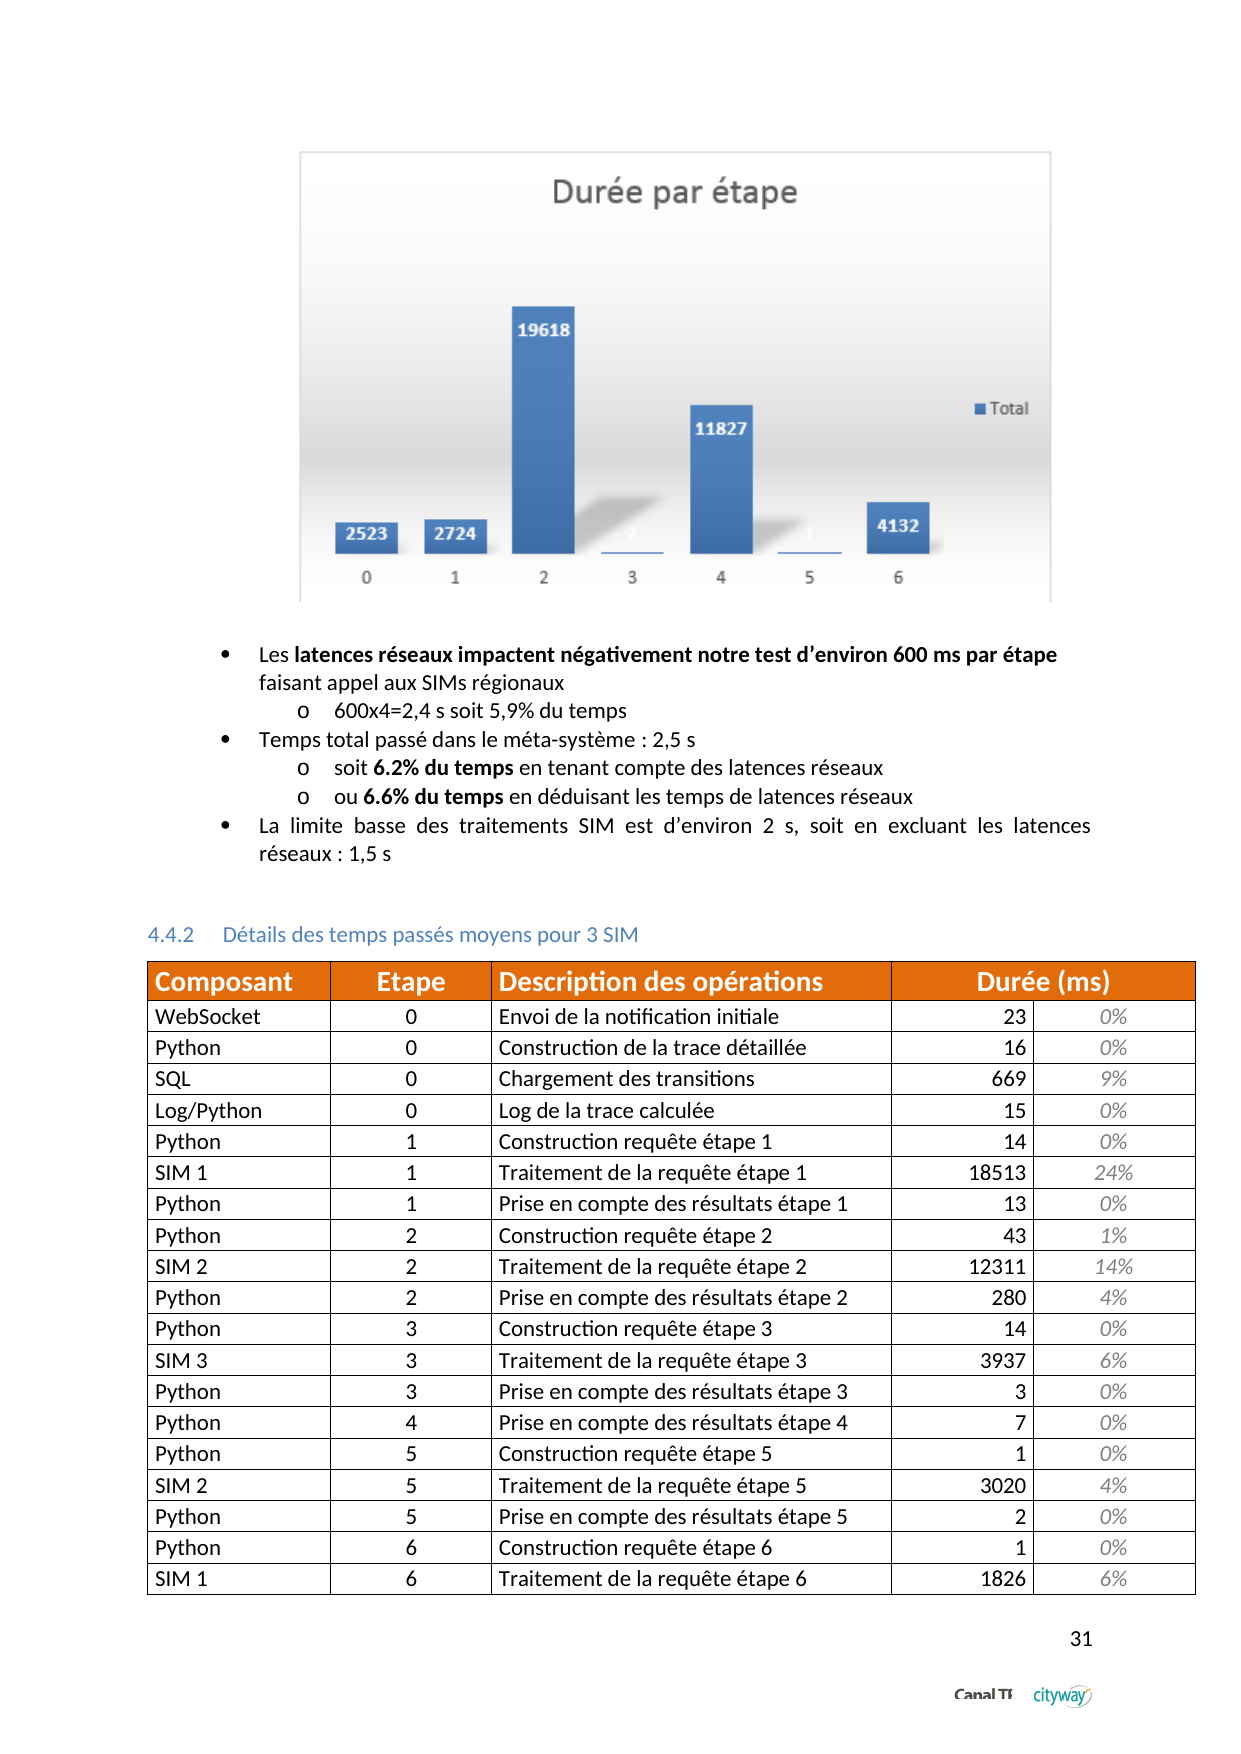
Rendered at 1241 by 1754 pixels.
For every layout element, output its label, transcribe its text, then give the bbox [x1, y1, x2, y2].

table_cell 14 [892, 1126, 1033, 1156]
list 600x4=2,4 s soit 5,9% du temps [296, 696, 1093, 725]
table_cell 669 [892, 1064, 1033, 1094]
table_cell 14 [892, 1314, 1033, 1344]
table_cell 12311 [892, 1251, 1033, 1281]
table_cell 280 [892, 1282, 1033, 1312]
table_cell 2 [331, 1282, 491, 1312]
table_cell 0 [331, 1032, 491, 1062]
table_cell 23 [892, 1001, 1033, 1031]
table_cell Python [148, 1189, 330, 1219]
table_cell 6 [331, 1532, 491, 1562]
table_cell Prise en compte des résultats étape 3 [492, 1376, 891, 1406]
table_cell SIM 2 [148, 1251, 330, 1281]
table_cell 3020 [892, 1470, 1033, 1500]
table_cell 1 [331, 1189, 491, 1219]
list Les latences réseaux impactent négativement notre test d’environ 600 ms par étape faisant appel aux SIMs régionaux [221, 640, 1093, 696]
table_header Description des opérations [492, 962, 891, 1000]
table_cell 6% [1034, 1345, 1195, 1375]
table_cell 0% [1034, 1032, 1195, 1062]
table_cell 13 [892, 1189, 1033, 1219]
list Temps total passé dans le méta-système : 2,5 s [221, 725, 1093, 753]
table_cell Python [148, 1439, 330, 1469]
table_cell SQL [148, 1064, 330, 1094]
table_cell Python [148, 1126, 330, 1156]
table_cell 0 [331, 1064, 491, 1094]
table_cell 0 [331, 1001, 491, 1031]
table_cell 2 [331, 1220, 491, 1250]
table_cell Chargement des transitions [492, 1064, 891, 1094]
table_cell 1% [1034, 1220, 1195, 1250]
table_cell 14% [1034, 1251, 1195, 1281]
table_cell 0% [1034, 1001, 1195, 1031]
table_cell Construction requête étape 2 [492, 1220, 891, 1250]
table_cell Python [148, 1501, 330, 1531]
table_cell Python [148, 1220, 330, 1250]
table_cell 1 [331, 1157, 491, 1187]
table_header Durée (ms) [892, 962, 1195, 1000]
table_cell Construction requête étape 3 [492, 1314, 891, 1344]
picture [953, 1686, 1013, 1699]
table_cell Prise en compte des résultats étape 5 [492, 1501, 891, 1531]
picture [1028, 1677, 1095, 1711]
table_cell 0% [1034, 1189, 1195, 1219]
subtitle Détails des temps passés moyens pour 3 SIM [148, 920, 1093, 948]
table_cell 6 [331, 1564, 491, 1594]
table_cell SIM 1 [148, 1157, 330, 1187]
table_cell 2 [892, 1501, 1033, 1531]
table_cell WebSocket [148, 1001, 330, 1031]
table_cell 24% [1034, 1157, 1195, 1187]
table_cell Python [148, 1376, 330, 1406]
table_cell Construction de la trace détaillée [492, 1032, 891, 1062]
list soit 6.2% du temps en tenant compte des latences réseaux [296, 753, 1093, 782]
table_cell 5 [331, 1501, 491, 1531]
table_cell Construction requête étape 1 [492, 1126, 891, 1156]
list ou 6.6% du temps en déduisant les temps de latences réseaux [296, 782, 1093, 811]
table_cell Envoi de la notification initiale [492, 1001, 891, 1031]
table_cell Traitement de la requête étape 3 [492, 1345, 891, 1375]
table_cell SIM 2 [148, 1470, 330, 1500]
table_cell 0% [1034, 1095, 1195, 1125]
table_cell 7 [892, 1407, 1033, 1437]
table_cell 1 [892, 1532, 1033, 1562]
table_cell 5 [331, 1470, 491, 1500]
table_cell 5 [331, 1439, 491, 1469]
table_cell 16 [892, 1032, 1033, 1062]
table_cell 4 [331, 1407, 491, 1437]
table_cell 1 [331, 1126, 491, 1156]
table_cell 3 [331, 1345, 491, 1375]
table_cell Log de la trace calculée [492, 1095, 891, 1125]
table_cell Traitement de la requête étape 2 [492, 1251, 891, 1281]
table_cell SIM 3 [148, 1345, 330, 1375]
table_cell Python [148, 1532, 330, 1562]
table_cell Traitement de la requête étape 1 [492, 1157, 891, 1187]
table_cell Python [148, 1282, 330, 1312]
table_cell 9% [1034, 1064, 1195, 1094]
table_cell Python [148, 1032, 330, 1062]
table_cell 18513 [892, 1157, 1033, 1187]
table_cell 6% [1034, 1564, 1195, 1594]
table_cell Construction requête étape 6 [492, 1532, 891, 1562]
table_cell 0% [1034, 1439, 1195, 1469]
table_cell Prise en compte des résultats étape 4 [492, 1407, 891, 1437]
table_cell 1826 [892, 1564, 1033, 1594]
table_cell 15 [892, 1095, 1033, 1125]
table_cell 0% [1034, 1501, 1195, 1531]
table_cell Python [148, 1407, 330, 1437]
table_cell 4% [1034, 1282, 1195, 1312]
table_cell Construction requête étape 5 [492, 1439, 891, 1469]
table_cell 3 [331, 1376, 491, 1406]
table_cell 43 [892, 1220, 1033, 1250]
table_cell 0% [1034, 1376, 1195, 1406]
table_cell 3937 [892, 1345, 1033, 1375]
table_header Etape [331, 962, 491, 1000]
table_cell 2 [331, 1251, 491, 1281]
table_cell Python [148, 1314, 330, 1344]
table_cell Traitement de la requête étape 5 [492, 1470, 891, 1500]
picture [295, 147, 1058, 612]
list La limite basse des traitements SIM est d’environ 2 s, soit en excluant les latences réseaux : 1,5 s [221, 811, 1093, 867]
table_cell 0% [1034, 1532, 1195, 1562]
table_cell 4% [1034, 1470, 1195, 1500]
table_cell SIM 1 [148, 1564, 330, 1594]
table_header Composant [148, 962, 330, 1000]
table_cell 0% [1034, 1126, 1195, 1156]
table_cell 3 [331, 1314, 491, 1344]
table_cell 0% [1034, 1407, 1195, 1437]
table_cell 1 [892, 1439, 1033, 1469]
table_cell Traitement de la requête étape 6 [492, 1564, 891, 1594]
table_cell Prise en compte des résultats étape 1 [492, 1189, 891, 1219]
table_cell 0% [1034, 1314, 1195, 1344]
table_cell 3 [892, 1376, 1033, 1406]
table_cell Log/Python [148, 1095, 330, 1125]
table_cell Prise en compte des résultats étape 2 [492, 1282, 891, 1312]
table_cell 0 [331, 1095, 491, 1125]
